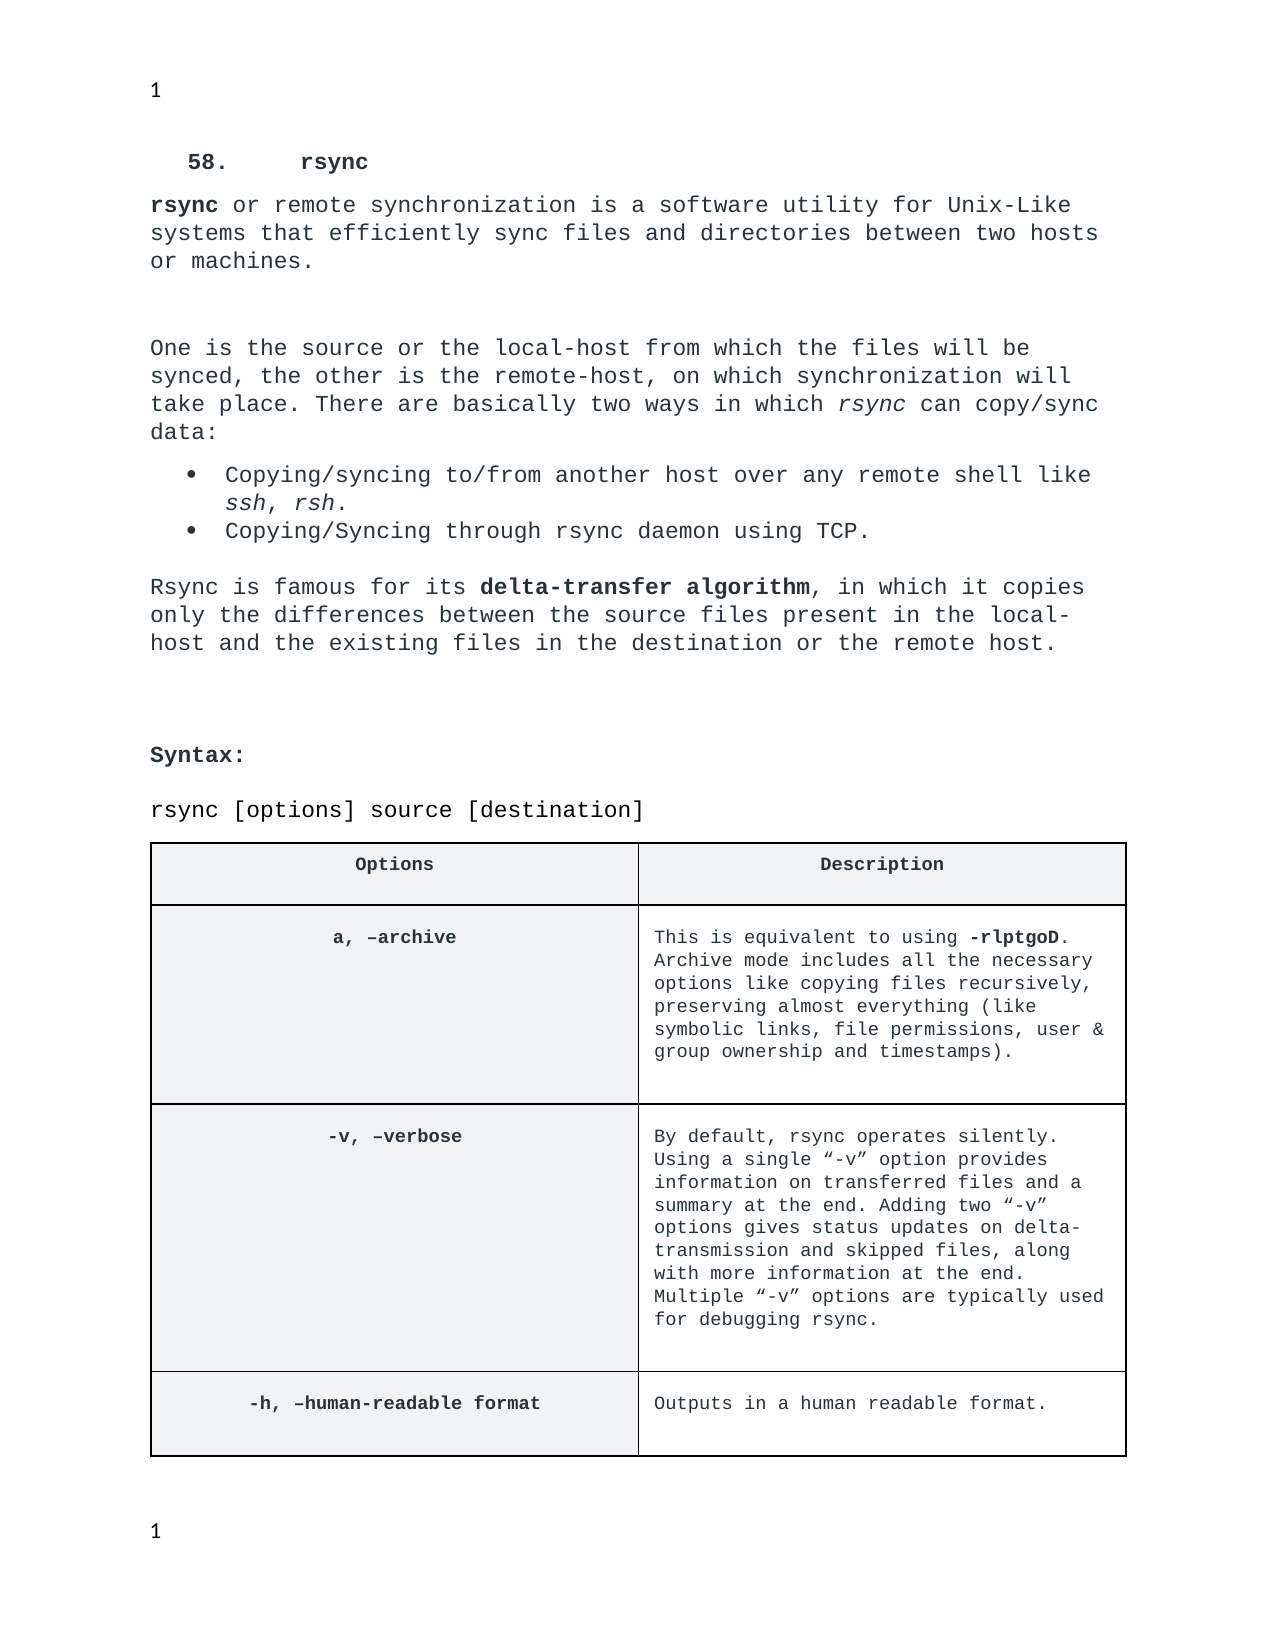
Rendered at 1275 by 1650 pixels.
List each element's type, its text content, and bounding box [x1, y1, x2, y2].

subtitle Syntax: [150, 743, 1125, 769]
list Copying/Syncing through rsync daemon using TCP. [187, 519, 1125, 546]
table_cell Outputs in a human readable format. [639, 1372, 1125, 1455]
text rsync [options] source [destination] [150, 798, 1125, 824]
text rsync or remote synchronization is a software utility for Unix-Like systems that efficiently sync files and directories between two hosts or machines. [150, 193, 1125, 275]
table_header Options [152, 844, 638, 904]
table_header Description [639, 844, 1125, 904]
table_cell This is equivalent to using -rlptgoD. Archive mode includes all the necessary options like copying files recursively, preserving almost everything (like symbolic links, file permissions, user & group ownership and timestamps). [639, 906, 1125, 1103]
table_cell a, –archive [152, 906, 638, 1103]
list rsync [187, 150, 1125, 176]
table_cell By default, rsync operates silently. Using a single “-v” option provides information on transferred files and a summary at the end. Adding two “-v” options gives status updates on delta-transmission and skipped files, along with more information at the end. Multiple “-v” options are typically used for debugging rsync. [639, 1105, 1125, 1371]
list Copying/syncing to/from another host over any remote shell like ssh, rsh. [187, 464, 1125, 518]
text Rsync is famous for its delta-transfer algorithm, in which it copies only the differences between the source files present in the local-host and the existing files in the destination or the remote host. [150, 575, 1125, 657]
table_cell -v, –verbose [152, 1105, 638, 1371]
table_cell -h, –human-readable format [152, 1372, 638, 1455]
text One is the source or the local-host from which the files will be synced, the other is the remote-host, on which synchronization will take place. There are basically two ways in which rsync can copy/sync data: [150, 336, 1125, 446]
